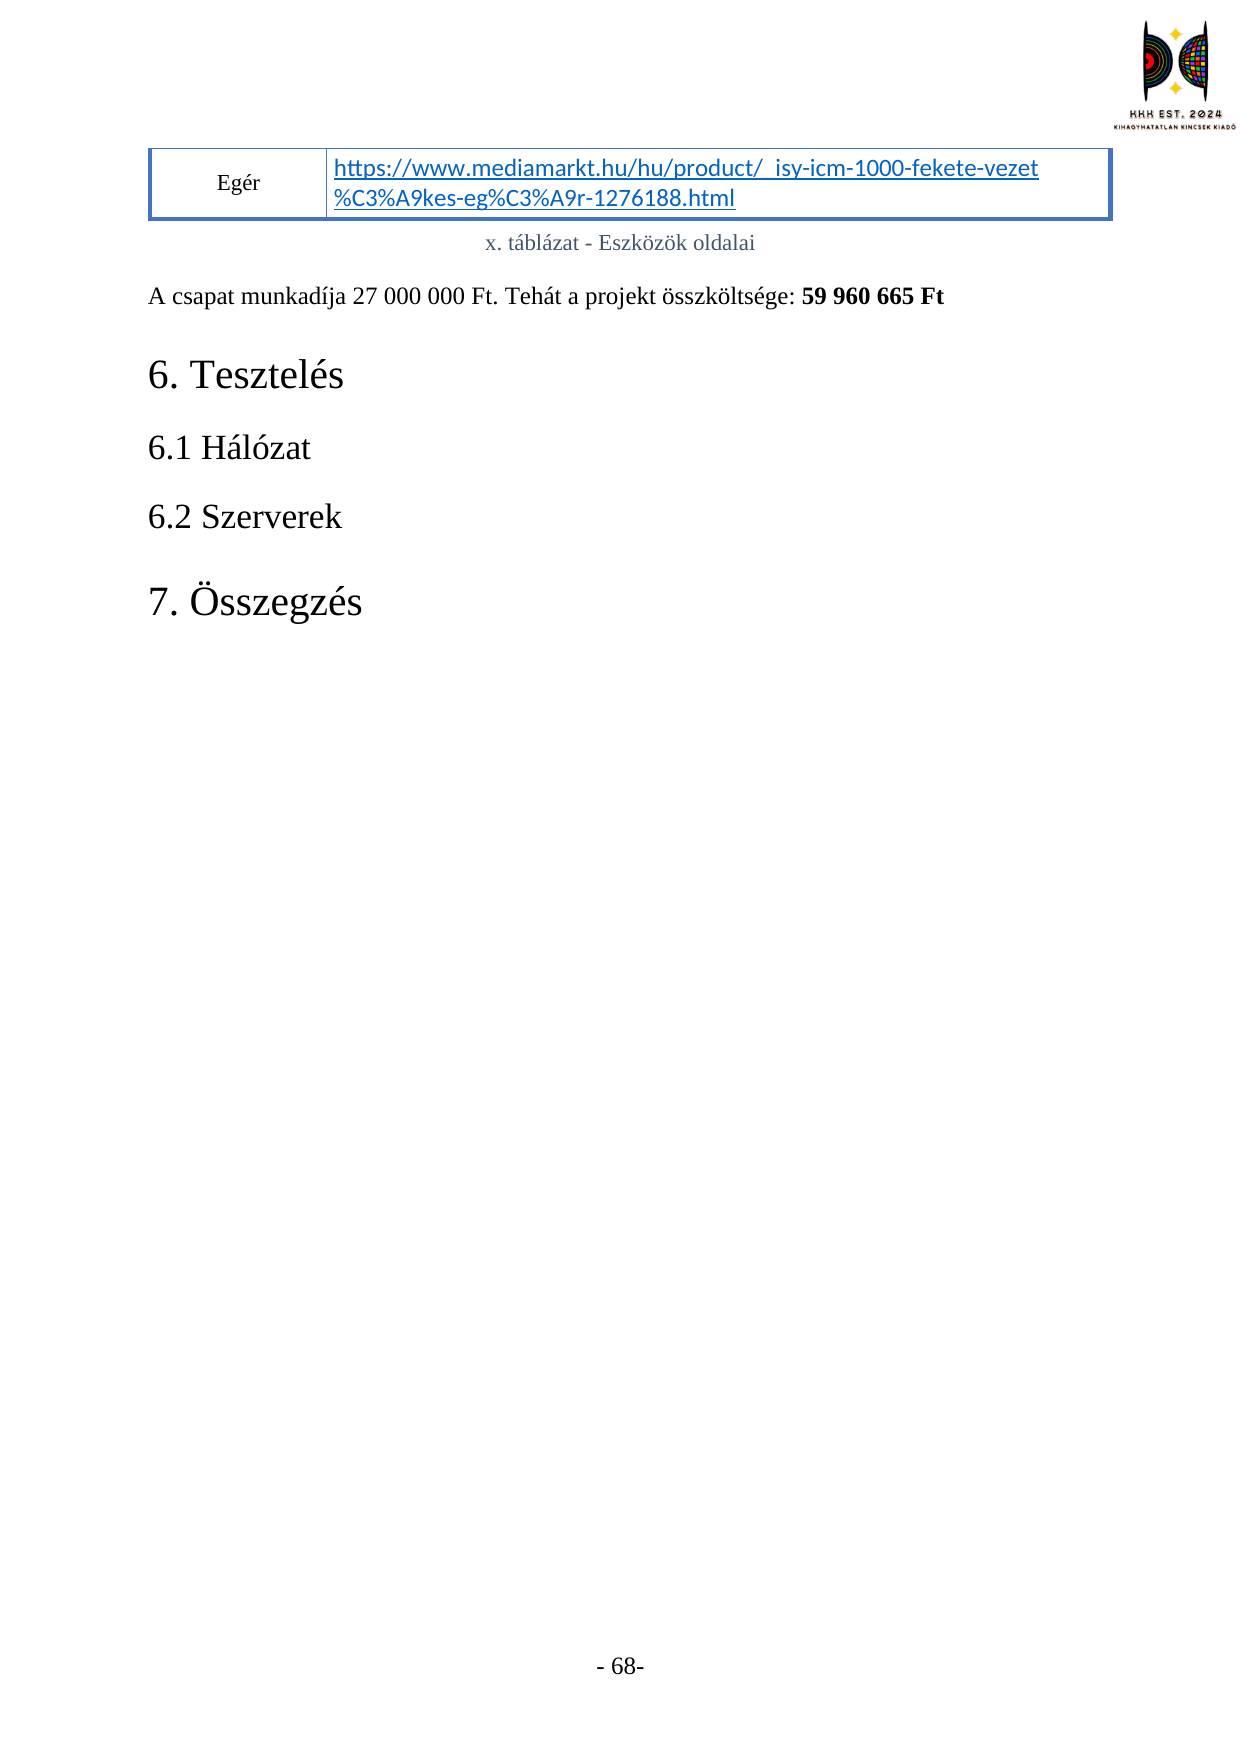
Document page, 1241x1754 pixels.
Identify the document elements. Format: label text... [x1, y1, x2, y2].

text 6. Tesztelés [148, 349, 1093, 397]
text 7. Összegzés [148, 577, 1093, 624]
text x. táblázat - Eszközök oldalai [148, 229, 1093, 256]
text 6.2 Szerverek [148, 495, 1093, 536]
text 6.1 Hálózat [148, 426, 1093, 467]
picture [1105, 9, 1241, 135]
table_cell Egér [152, 149, 326, 216]
text A csapat munkadíja 27 000 000 Ft. Tehát a projekt összköltsége: 59 960 665 Ft [148, 281, 1093, 309]
table_cell https://www.mediamarkt.hu/hu/product/_isy-icm-1000-fekete-vezet%C3%A9kes-eg%C3%A9r-1276188.html [327, 149, 1108, 216]
